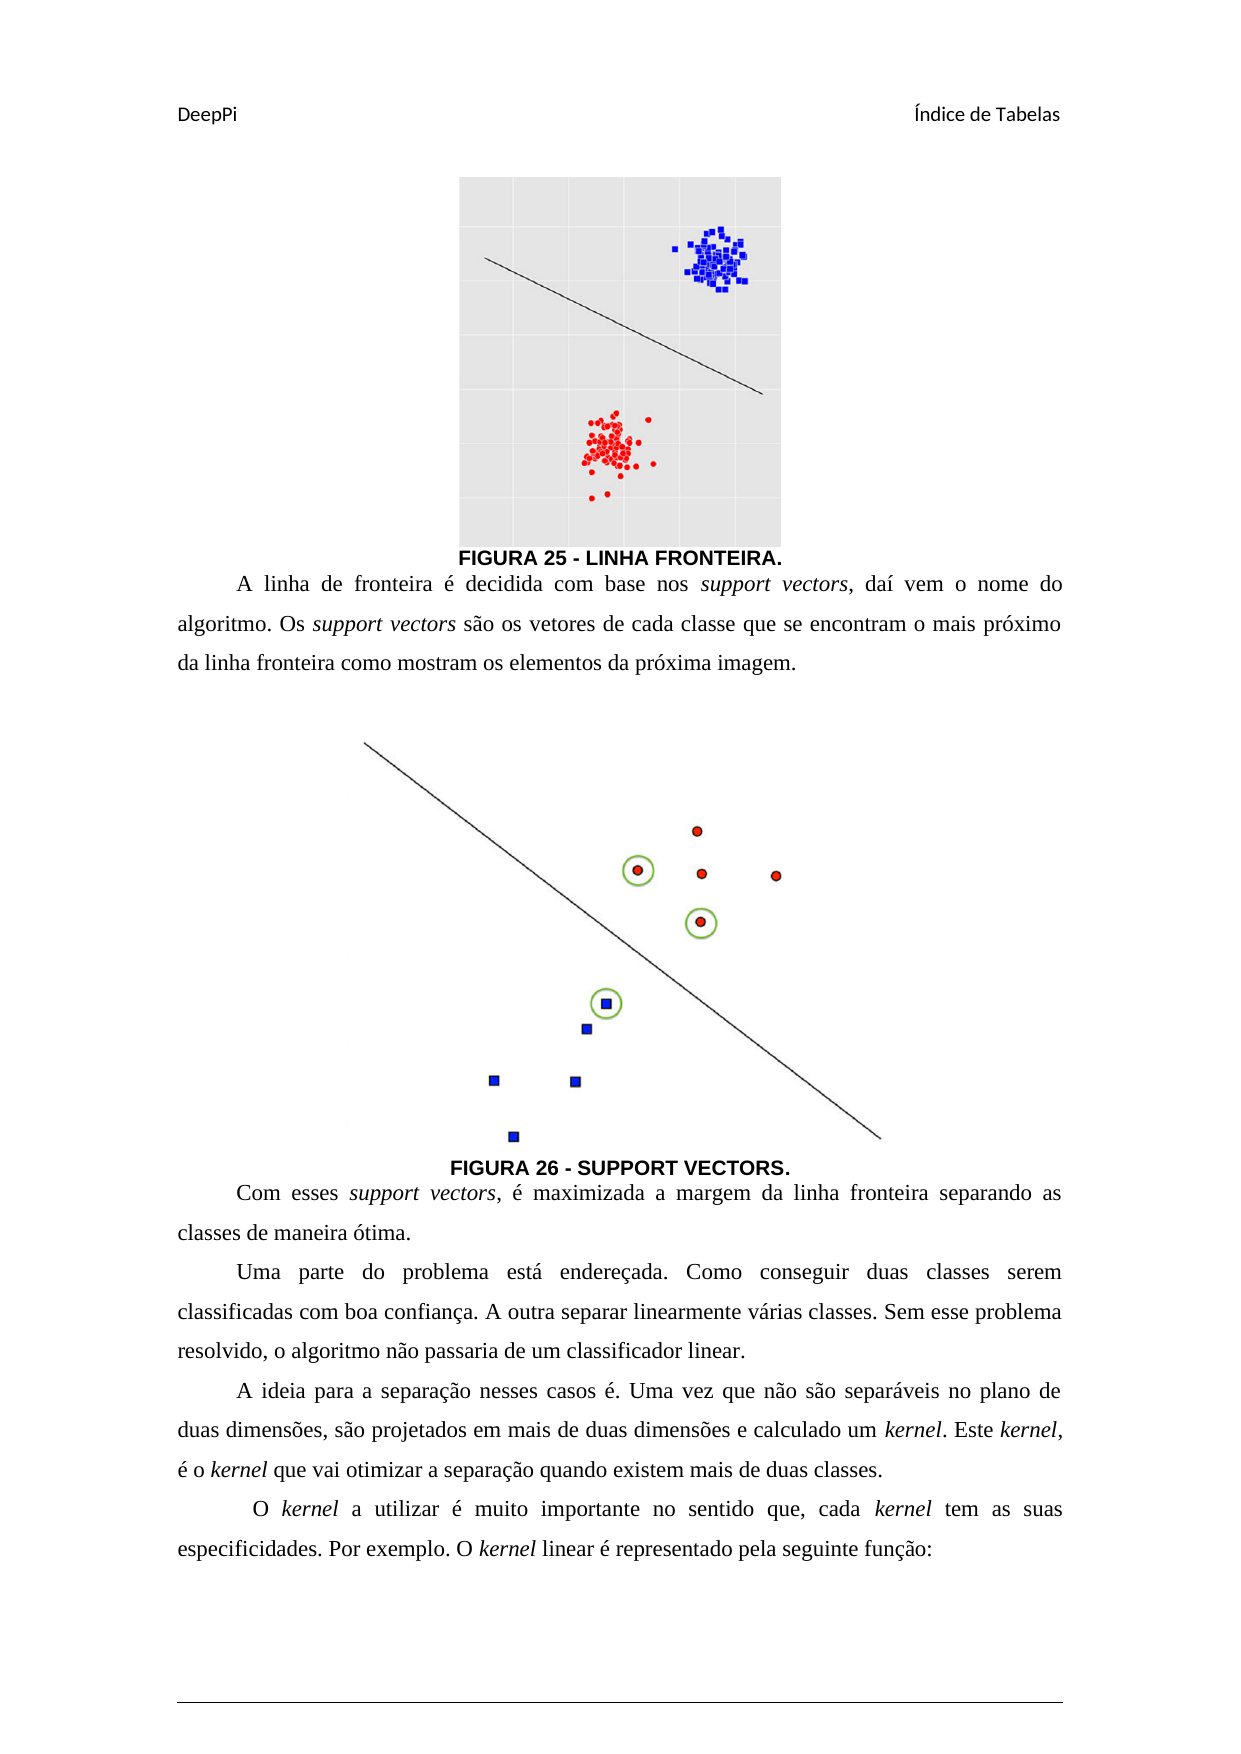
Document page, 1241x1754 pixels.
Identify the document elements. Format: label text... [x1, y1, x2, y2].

text O kernel a utilizar é muito importante no sentido que, cada kernel tem as suas especificidades. Por exemplo. O kernel linear é representado pela seguinte função: [177, 1495, 1063, 1561]
text Com esses support vectors, é maximizada a margem da linha fronteira separando as classes de maneira ótima. [177, 1179, 1063, 1245]
text A linha de fronteira é decidida com base nos support vectors, daí vem o nome do algoritmo. Os support vectors são os vetores de cada classe que se encontram o mais próximo da linha fronteira como mostram os elementos da próxima imagem. [177, 570, 1063, 676]
picture [459, 177, 782, 547]
text Figura 26 - Support Vectors. [177, 1156, 1063, 1179]
text Uma parte do problema está endereçada. Como conseguir duas classes serem classificadas com boa confiança. A outra separar linearmente várias classes. Sem esse problema resolvido, o algoritmo não passaria de um classificador linear. [177, 1258, 1063, 1364]
text A ideia para a separação nesses casos é. Uma vez que não são separáveis no plano de duas dimensões, são projetados em mais de duas dimensões e calculado um kernel. Este kernel, é o kernel que vai otimizar a separação quando existem mais de duas classes. [177, 1377, 1063, 1482]
picture [346, 731, 894, 1156]
text Figura 25 - Linha fronteira. [177, 546, 1063, 570]
